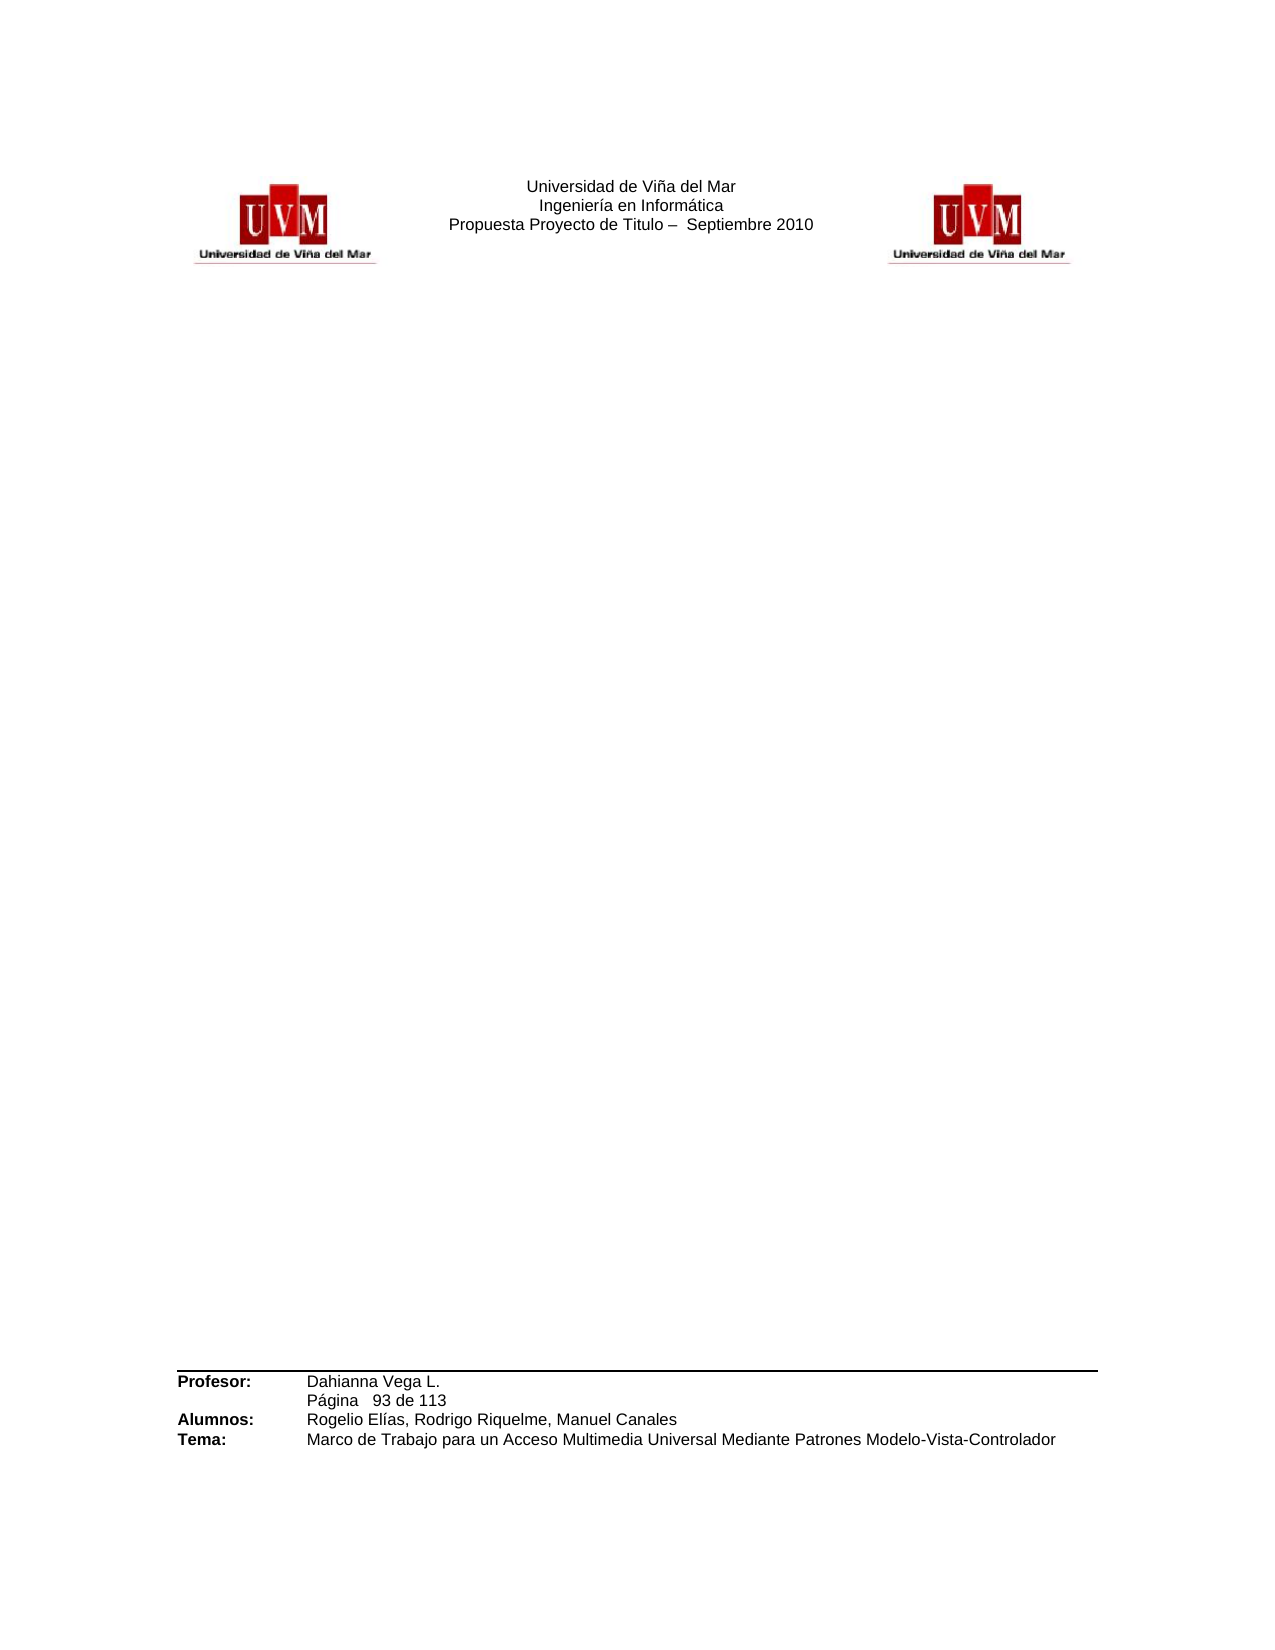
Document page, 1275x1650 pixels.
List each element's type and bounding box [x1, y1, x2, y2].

picture [177, 176, 390, 267]
picture [871, 176, 1084, 267]
